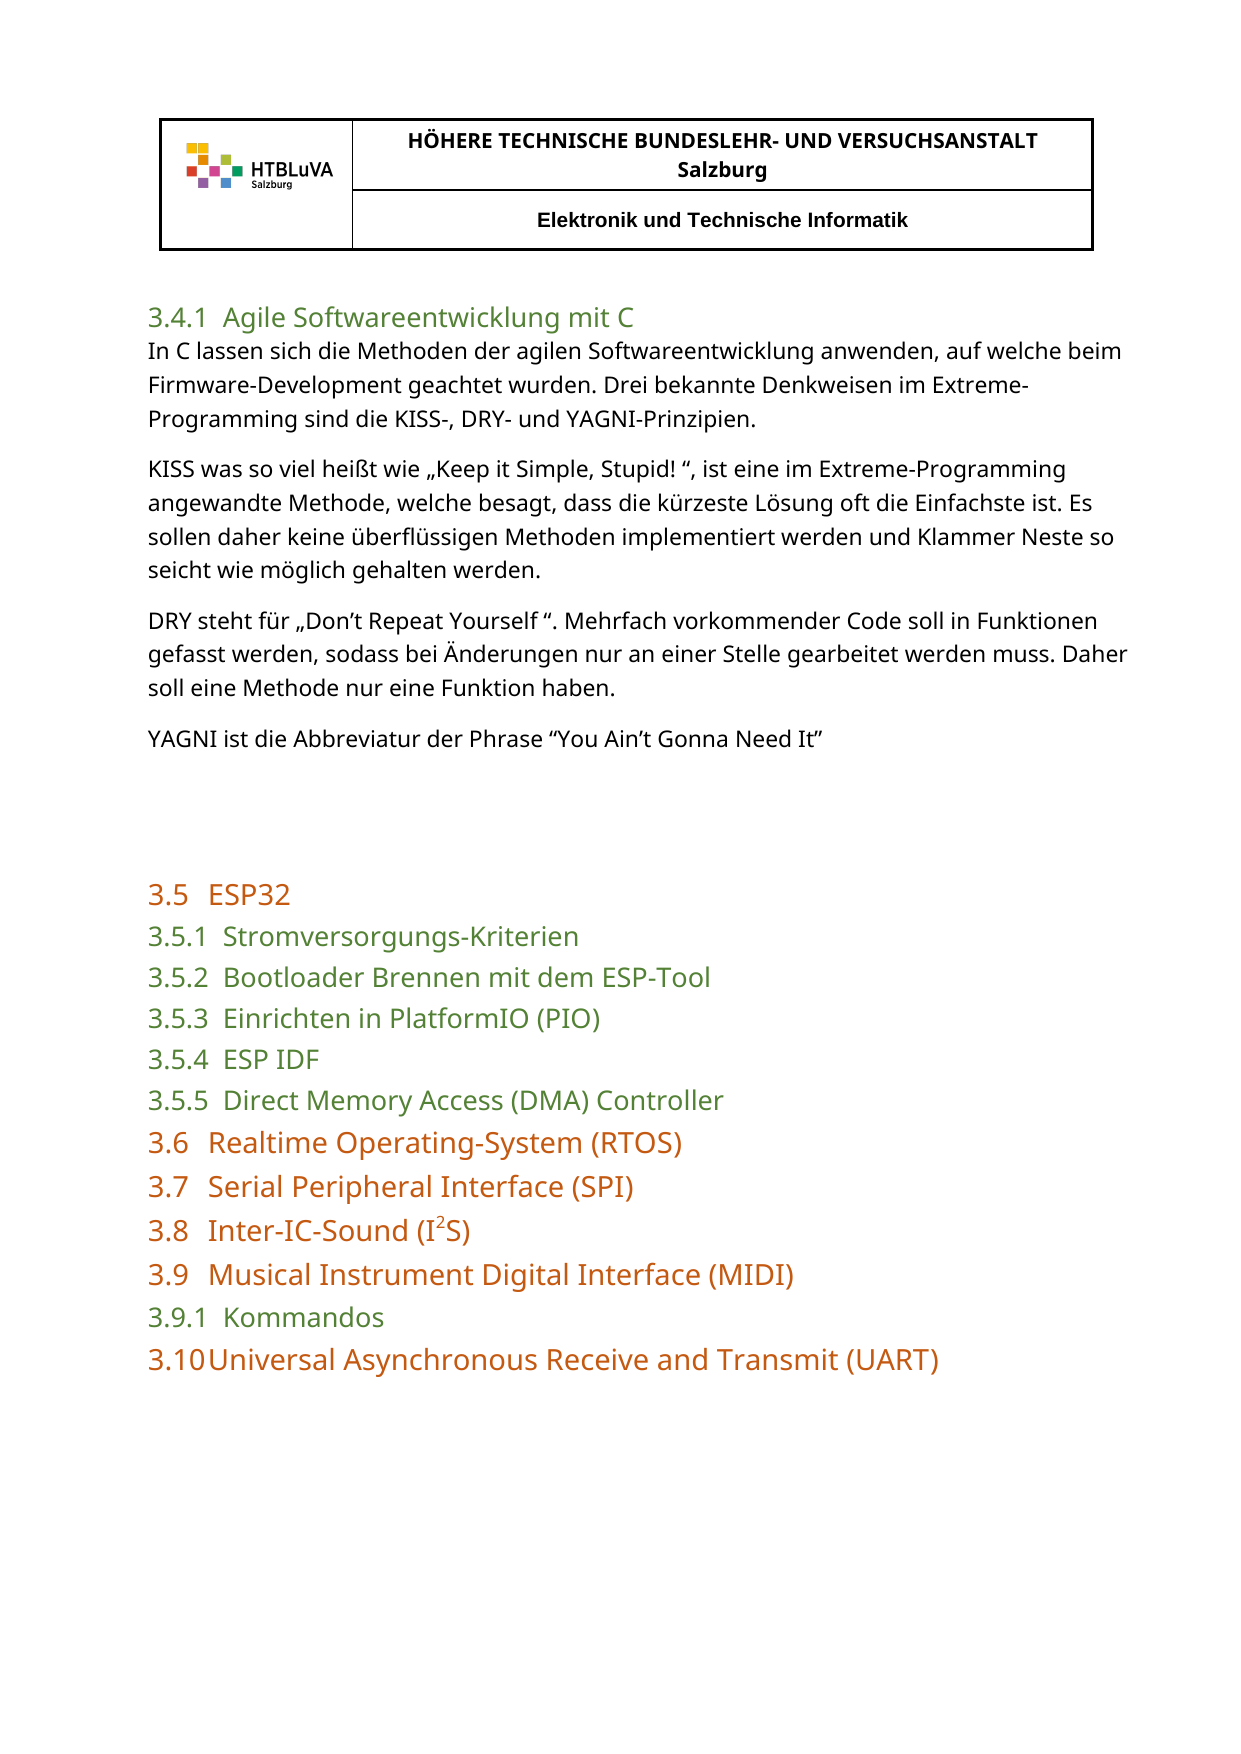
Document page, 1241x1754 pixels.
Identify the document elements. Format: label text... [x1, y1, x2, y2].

subtitle Stromversorgungs-Kriterien [148, 918, 1144, 954]
subtitle Inter-IC-Sound (I2S) [148, 1211, 1144, 1250]
subtitle Kommandos [148, 1298, 1144, 1335]
subtitle ESP32 [148, 874, 1144, 913]
text YAGNI ist die Abbreviatur der Phrase “You Ain’t Gonna Need It” [148, 722, 1144, 754]
subtitle Musical Instrument Digital Interface (MIDI) [148, 1254, 1144, 1294]
subtitle Einrichten in PlatformIO (PIO) [148, 1000, 1144, 1037]
subtitle Agile Softwareentwicklung mit C [148, 298, 1144, 335]
subtitle Serial Peripheral Interface (SPI) [148, 1167, 1144, 1206]
subtitle ESP IDF [148, 1041, 1144, 1078]
subtitle Realtime Operating-System (RTOS) [148, 1123, 1144, 1162]
subtitle Direct Memory Access (DMA) Controller [148, 1082, 1144, 1119]
text DRY steht für „Don’t Repeat Yourself “. Mehrfach vorkommender Code soll in Funktionen gefasst werden, sodass bei Änderungen nur an einer Stelle gearbeitet werden muss. Daher soll eine Methode nur eine Funktion haben. [148, 604, 1144, 703]
subtitle Universal Asynchronous Receive and Transmit (UART) [148, 1339, 1144, 1379]
picture [164, 123, 352, 208]
text In C lassen sich die Methoden der agilen Softwareentwicklung anwenden, auf welche beim Firmware-Development geachtet wurden. Drei bekannte Denkweisen im Extreme-Programming sind die KISS-, DRY- und YAGNI-Prinzipien. [148, 335, 1144, 434]
subtitle Bootloader Brennen mit dem ESP-Tool [148, 959, 1144, 996]
text KISS was so viel heißt wie „Keep it Simple, Stupid! “, ist eine im Extreme-Programming angewandte Methode, welche besagt, dass die kürzeste Lösung oft die Einfachste ist. Es sollen daher keine überflüssigen Methoden implementiert werden und Klammer Neste so seicht wie möglich gehalten werden. [148, 453, 1144, 585]
